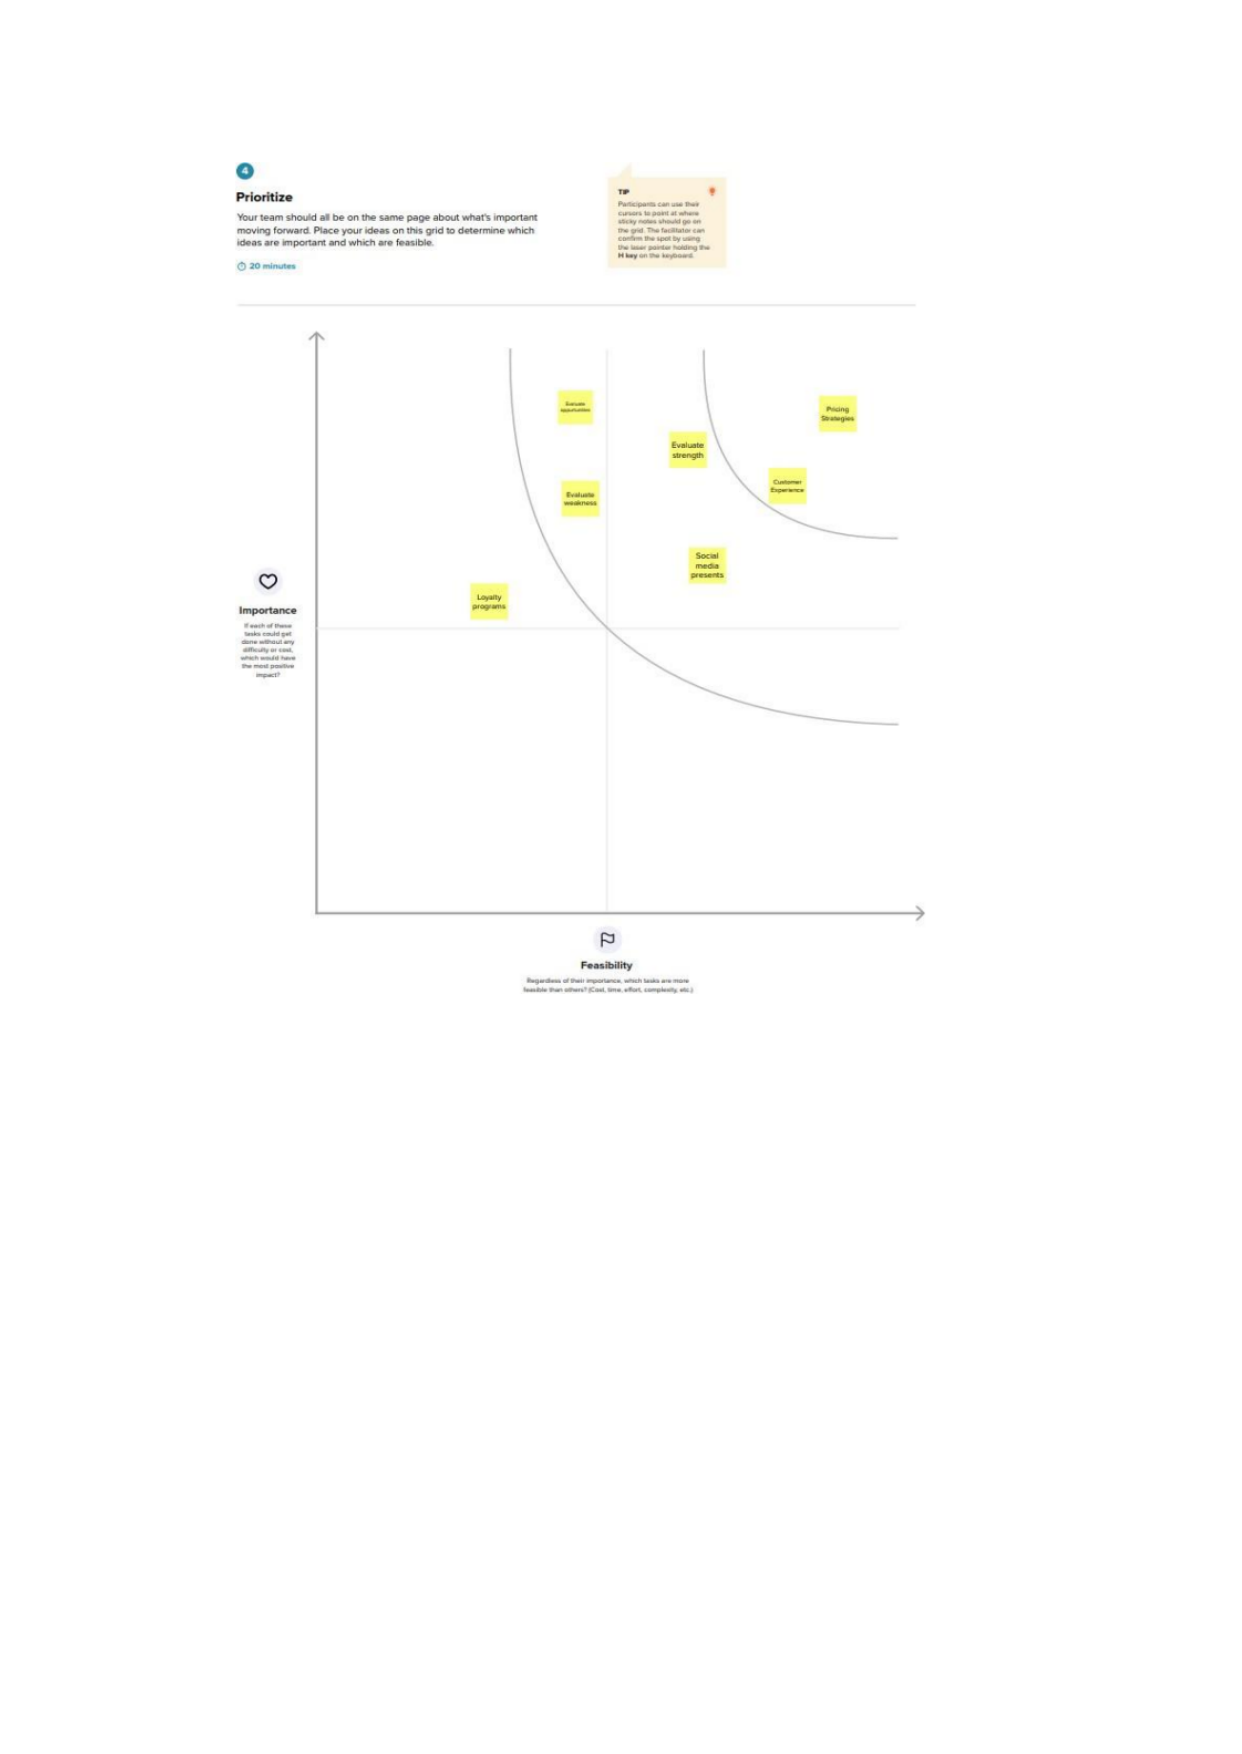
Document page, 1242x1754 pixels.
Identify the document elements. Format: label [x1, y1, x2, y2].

picture [113, 147, 1139, 1013]
